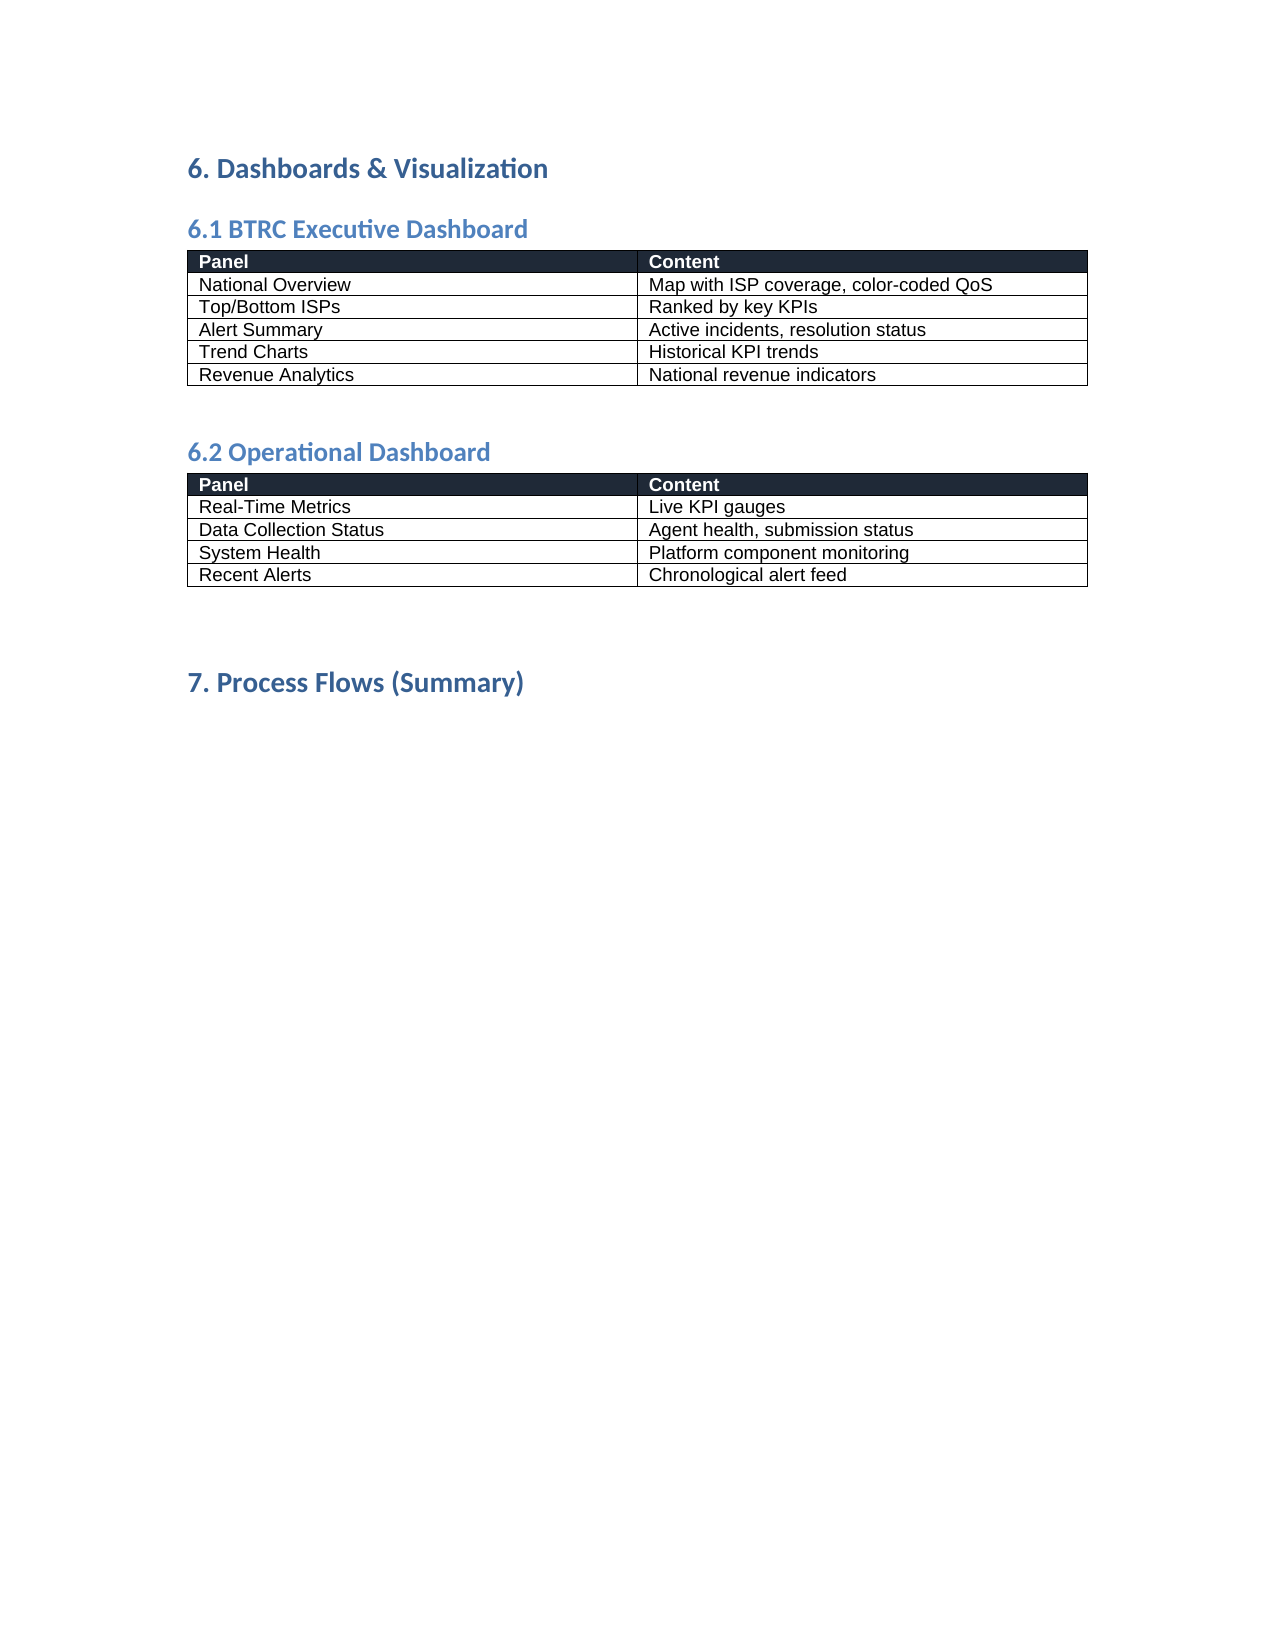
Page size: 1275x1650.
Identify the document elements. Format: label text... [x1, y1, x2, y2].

table_cell Chronological alert feed [638, 564, 1087, 586]
subtitle 6.2 Operational Dashboard [187, 435, 1087, 468]
table_cell Data Collection Status [188, 519, 637, 540]
table_header Panel [188, 251, 637, 272]
table_cell Real-Time Metrics [188, 496, 637, 518]
table_cell National Overview [188, 273, 637, 295]
table_cell Platform component monitoring [638, 541, 1087, 563]
table_cell Map with ISP coverage, color-coded QoS [638, 273, 1087, 295]
table_cell Revenue Analytics [188, 364, 637, 385]
table_header Content [638, 474, 1087, 495]
subtitle 7. Process Flows (Summary) [187, 664, 1087, 700]
table_header Content [638, 251, 1087, 272]
table_cell Historical KPI trends [638, 341, 1087, 363]
table_cell Active incidents, resolution status [638, 319, 1087, 340]
table_cell Recent Alerts [188, 564, 637, 586]
table_cell Trend Charts [188, 341, 637, 363]
table_cell Ranked by key KPIs [638, 296, 1087, 317]
table_cell Live KPI gauges [638, 496, 1087, 518]
subtitle 6. Dashboards & Visualization [187, 150, 1087, 186]
table_cell System Health [188, 541, 637, 563]
table_cell Top/Bottom ISPs [188, 296, 637, 317]
table_cell National revenue indicators [638, 364, 1087, 385]
table_cell Agent health, submission status [638, 519, 1087, 540]
table_cell Alert Summary [188, 319, 637, 340]
table_header Panel [188, 474, 637, 495]
subtitle 6.1 BTRC Executive Dashboard [187, 212, 1087, 245]
